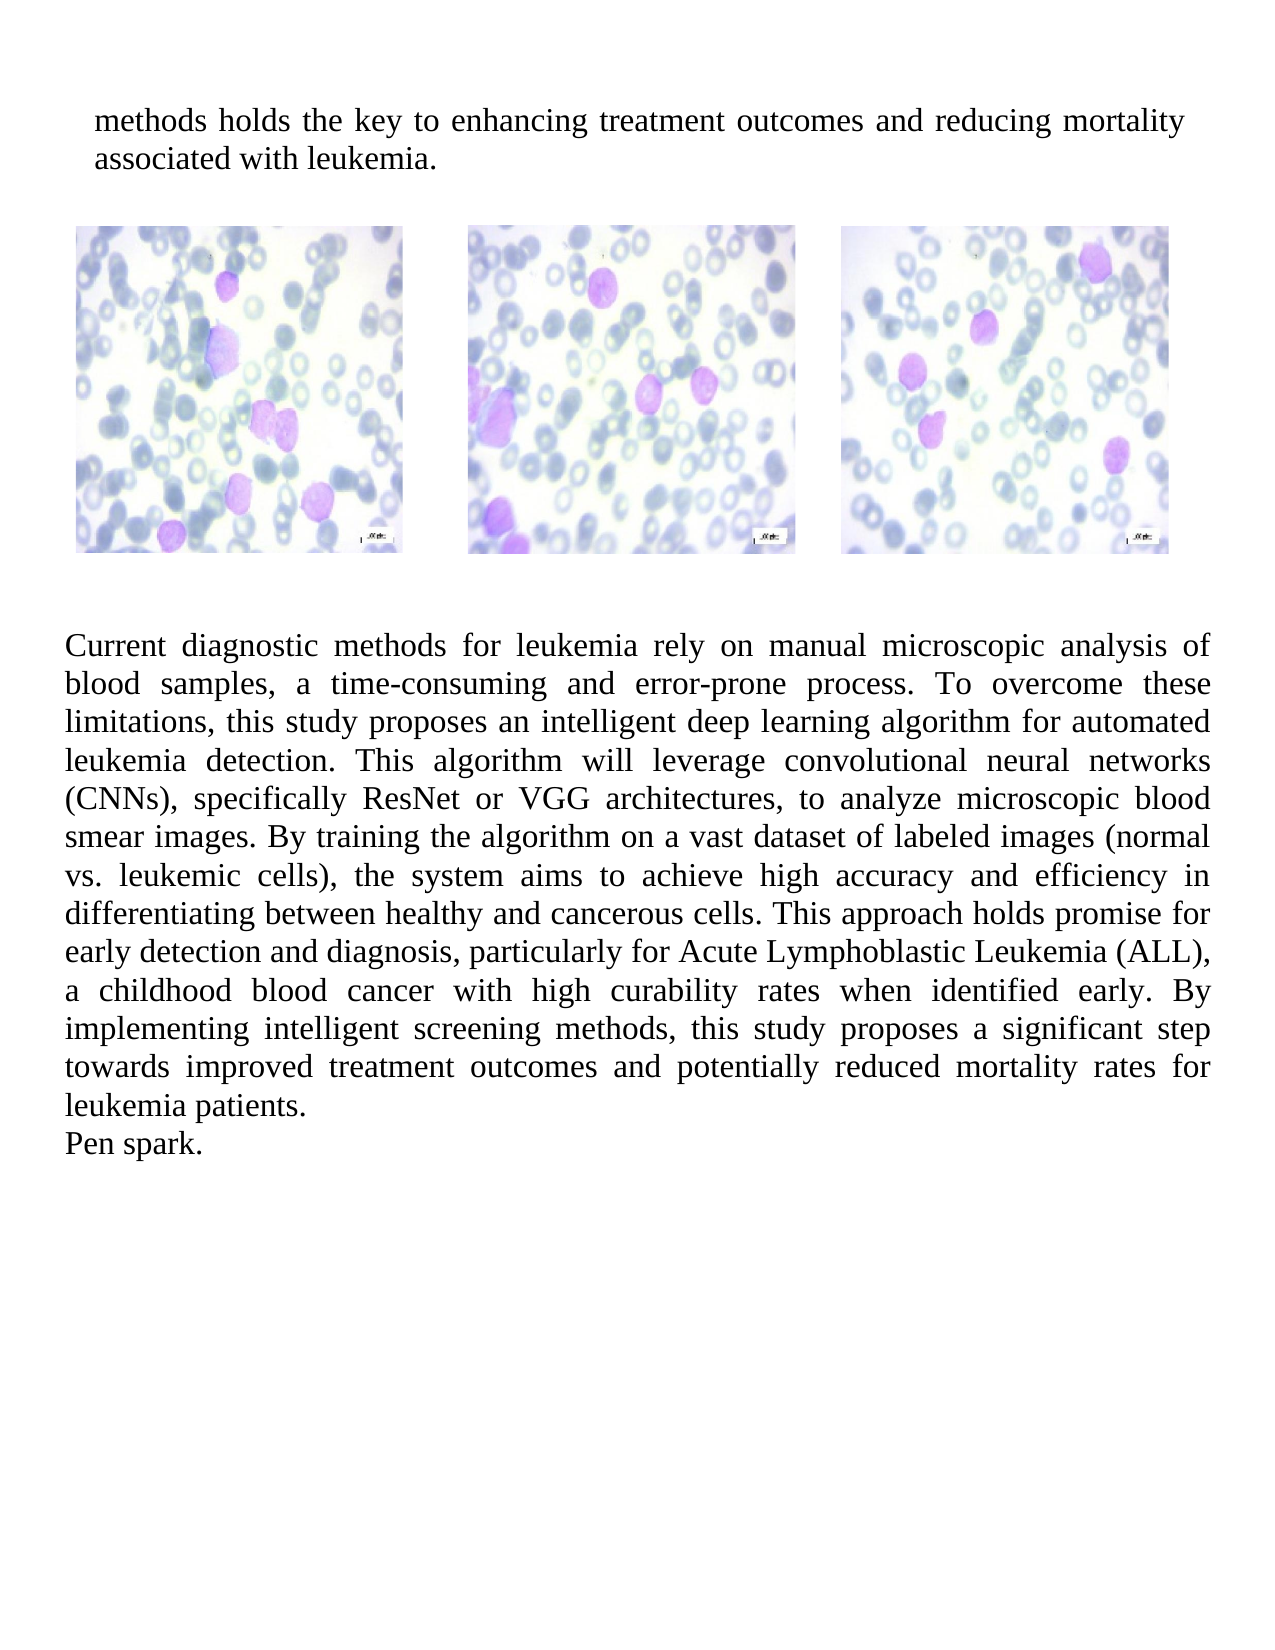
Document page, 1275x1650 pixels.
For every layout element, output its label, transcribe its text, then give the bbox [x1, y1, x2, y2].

picture [841, 226, 1169, 554]
text Current diagnostic methods for leukemia rely on manual microscopic analysis of blood samples, a time-consuming and error-prone process. To overcome these limitations, this study proposes an intelligent deep learning algorithm for automated leukemia detection. This algorithm will leverage convolutional neural networks (CNNs), specifically ResNet or VGG architectures, to analyze microscopic blood smear images. By training the algorithm on a vast dataset of labeled images (normal vs. leukemic cells), the system aims to achieve high accuracy and efficiency in differentiating between healthy and cancerous cells. This approach holds promise for early detection and diagnosis, particularly for Acute Lymphoblastic Leukemia (ALL), a childhood blood cancer with high curability rates when identified early. By implementing intelligent screening methods, this study proposes a significant step towards improved treatment outcomes and potentially reduced mortality rates for leukemia patients. [64, 625, 1212, 1123]
picture [467, 225, 796, 554]
picture [75, 226, 403, 553]
text Pen spark. [64, 1123, 1212, 1162]
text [94, 100, 1187, 177]
